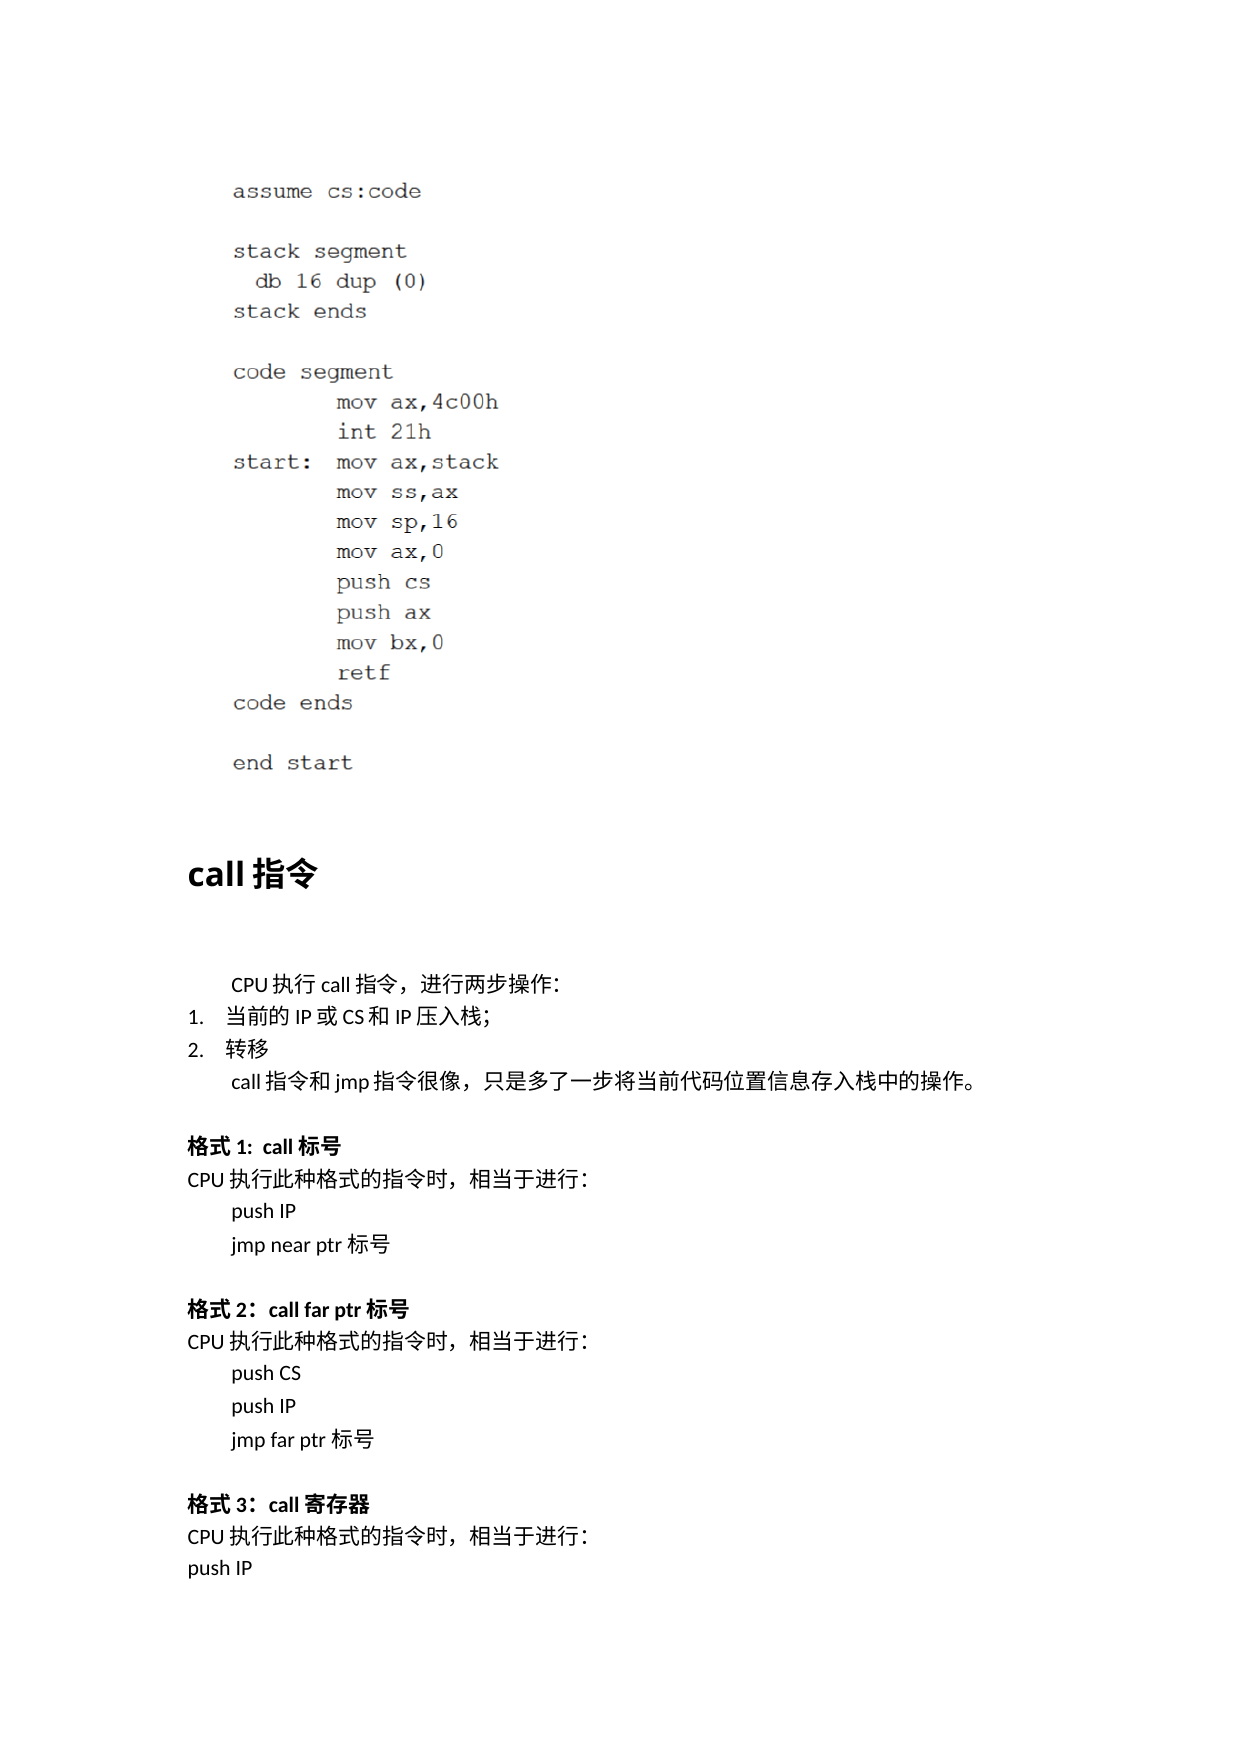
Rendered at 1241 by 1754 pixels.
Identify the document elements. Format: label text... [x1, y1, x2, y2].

list 当前的IP或CS和IP压入栈； [187, 999, 1053, 1031]
list 转移 [187, 1031, 1053, 1064]
text 格式2：call far ptr 标号 [187, 1291, 1053, 1324]
text jmp far ptr 标号 [187, 1421, 1053, 1454]
text CPU执行此种格式的指令时，相当于进行： [187, 1519, 1053, 1551]
text push IP [187, 1194, 1053, 1226]
text push IP [187, 1551, 1053, 1584]
text 格式3：call 寄存器 [187, 1486, 1053, 1519]
text CPU执行此种格式的指令时，相当于进行： [187, 1161, 1053, 1194]
text CPU执行此种格式的指令时，相当于进行： [187, 1324, 1053, 1356]
text push IP [187, 1389, 1053, 1421]
text 格式1: call 标号 [187, 1129, 1053, 1161]
text push CS [187, 1356, 1053, 1389]
picture [187, 162, 1053, 785]
text call指令和jmp指令很像，只是多了一步将当前代码位置信息存入栈中的操作。 [187, 1064, 1053, 1096]
subtitle call指令 [187, 839, 1053, 904]
text jmp near ptr 标号 [187, 1226, 1053, 1259]
text CPU执行call指令，进行两步操作： [187, 966, 1053, 999]
